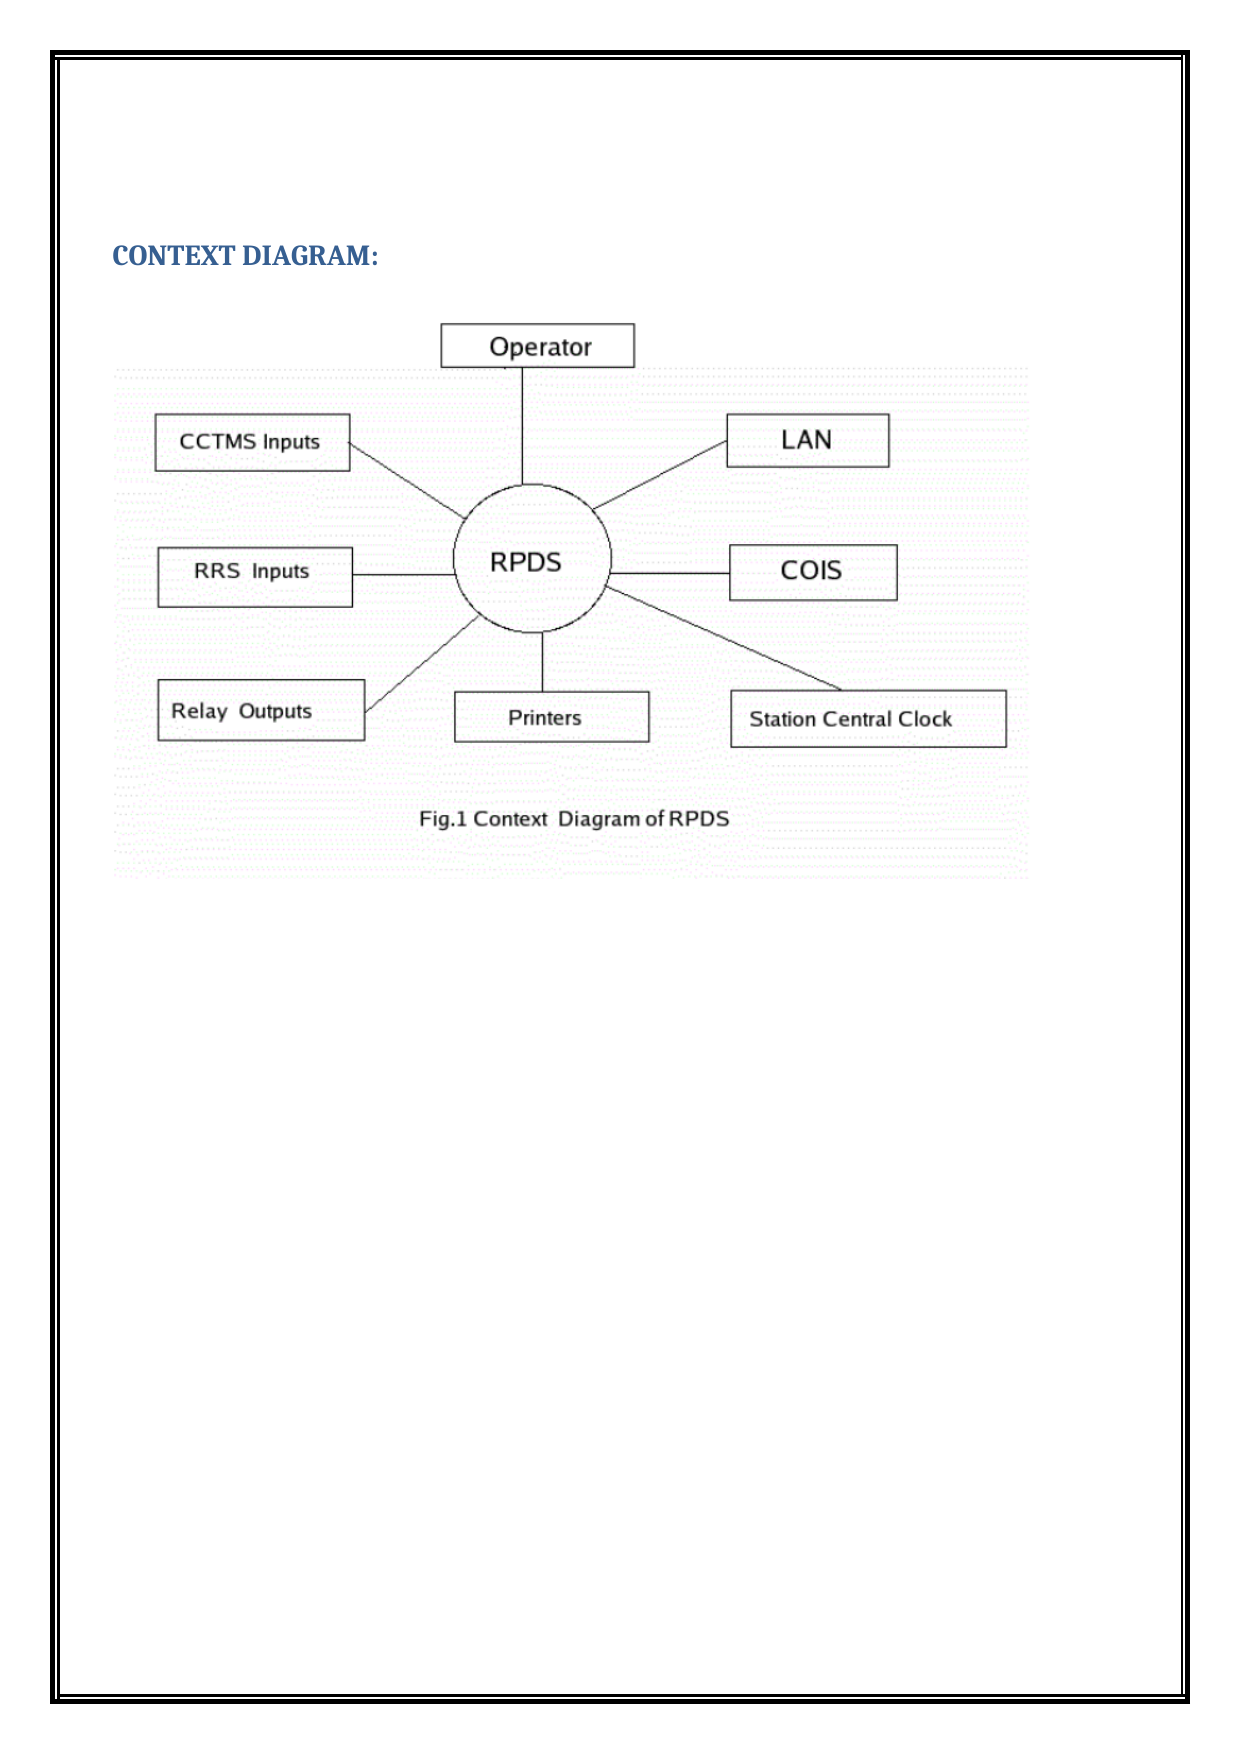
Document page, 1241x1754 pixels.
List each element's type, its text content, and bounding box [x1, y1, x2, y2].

picture [112, 277, 1053, 879]
subtitle CONTEXT DIAGRAM: [112, 239, 1128, 272]
